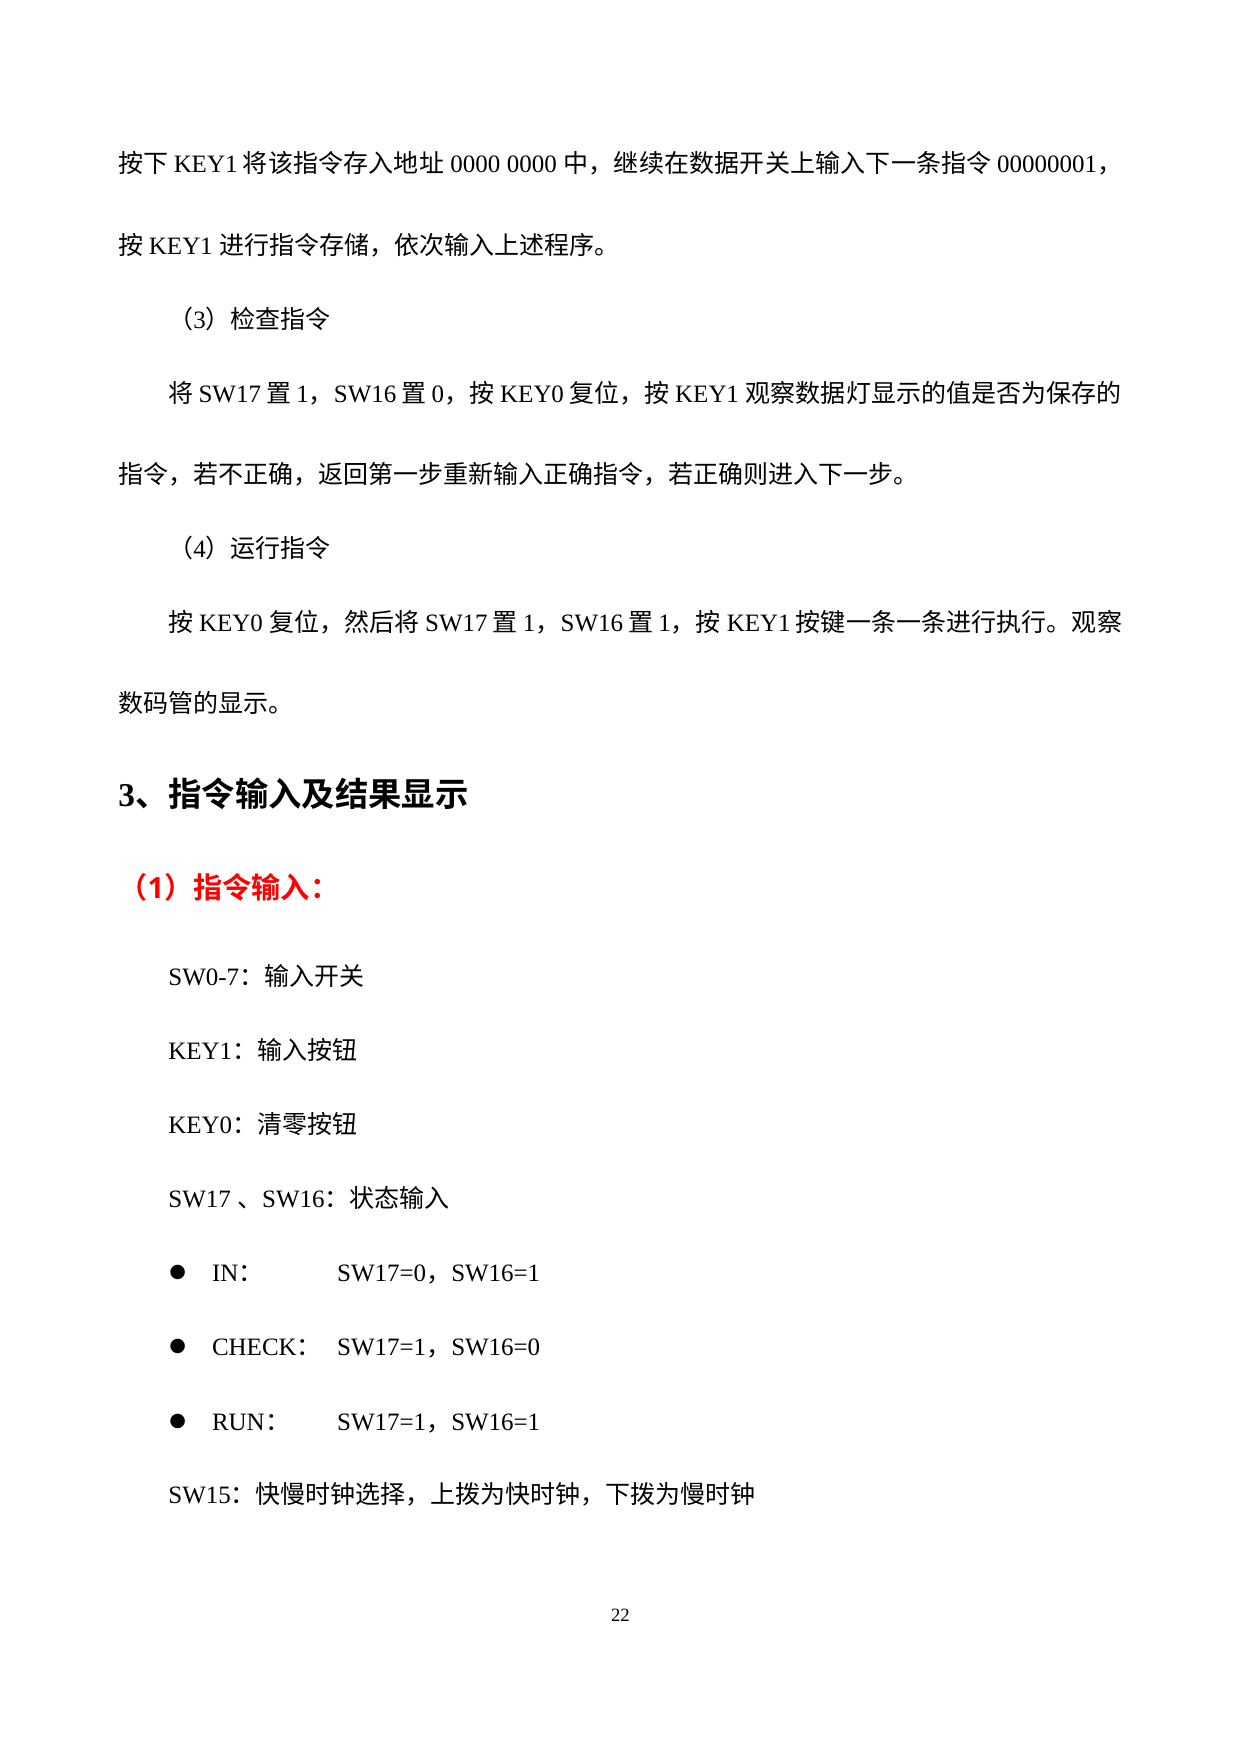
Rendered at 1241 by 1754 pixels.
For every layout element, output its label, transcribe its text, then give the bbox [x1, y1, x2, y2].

text KEY1：输入按钮 [118, 1016, 1122, 1081]
text 将SW17置1，SW16置0，按 KEY0复位，按 KEY1 观察数据灯显示的值是否为保存的指令，若不正确，返回第一步重新输入正确指令，若正确则进入下一步。 [118, 359, 1122, 505]
text SW15：快慢时钟选择，上拨为快时钟，下拨为慢时钟 [118, 1461, 1122, 1526]
text （3）检查指令 [118, 285, 1122, 350]
text 按 KEY0 复位，然后将SW17置1，SW16置1，按 KEY1按键一条一条进行执行。观察数码管的显示。 [118, 588, 1122, 734]
text （4）运行指令 [118, 514, 1122, 579]
text SW17 、SW16：状态输入 [118, 1164, 1122, 1229]
subtitle （1）指令输入： [118, 853, 1122, 918]
text SW0-7：输入开关 [118, 942, 1122, 1007]
list RUN： SW17=1，SW16=1 [168, 1387, 1122, 1452]
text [118, 129, 1122, 276]
list CHECK： SW17=1，SW16=0 [168, 1312, 1122, 1377]
text KEY0：清零按钮 [118, 1090, 1122, 1155]
subtitle 3、指令输入及结果显示 [118, 760, 1122, 825]
list IN： SW17=0，SW16=1 [168, 1238, 1122, 1303]
